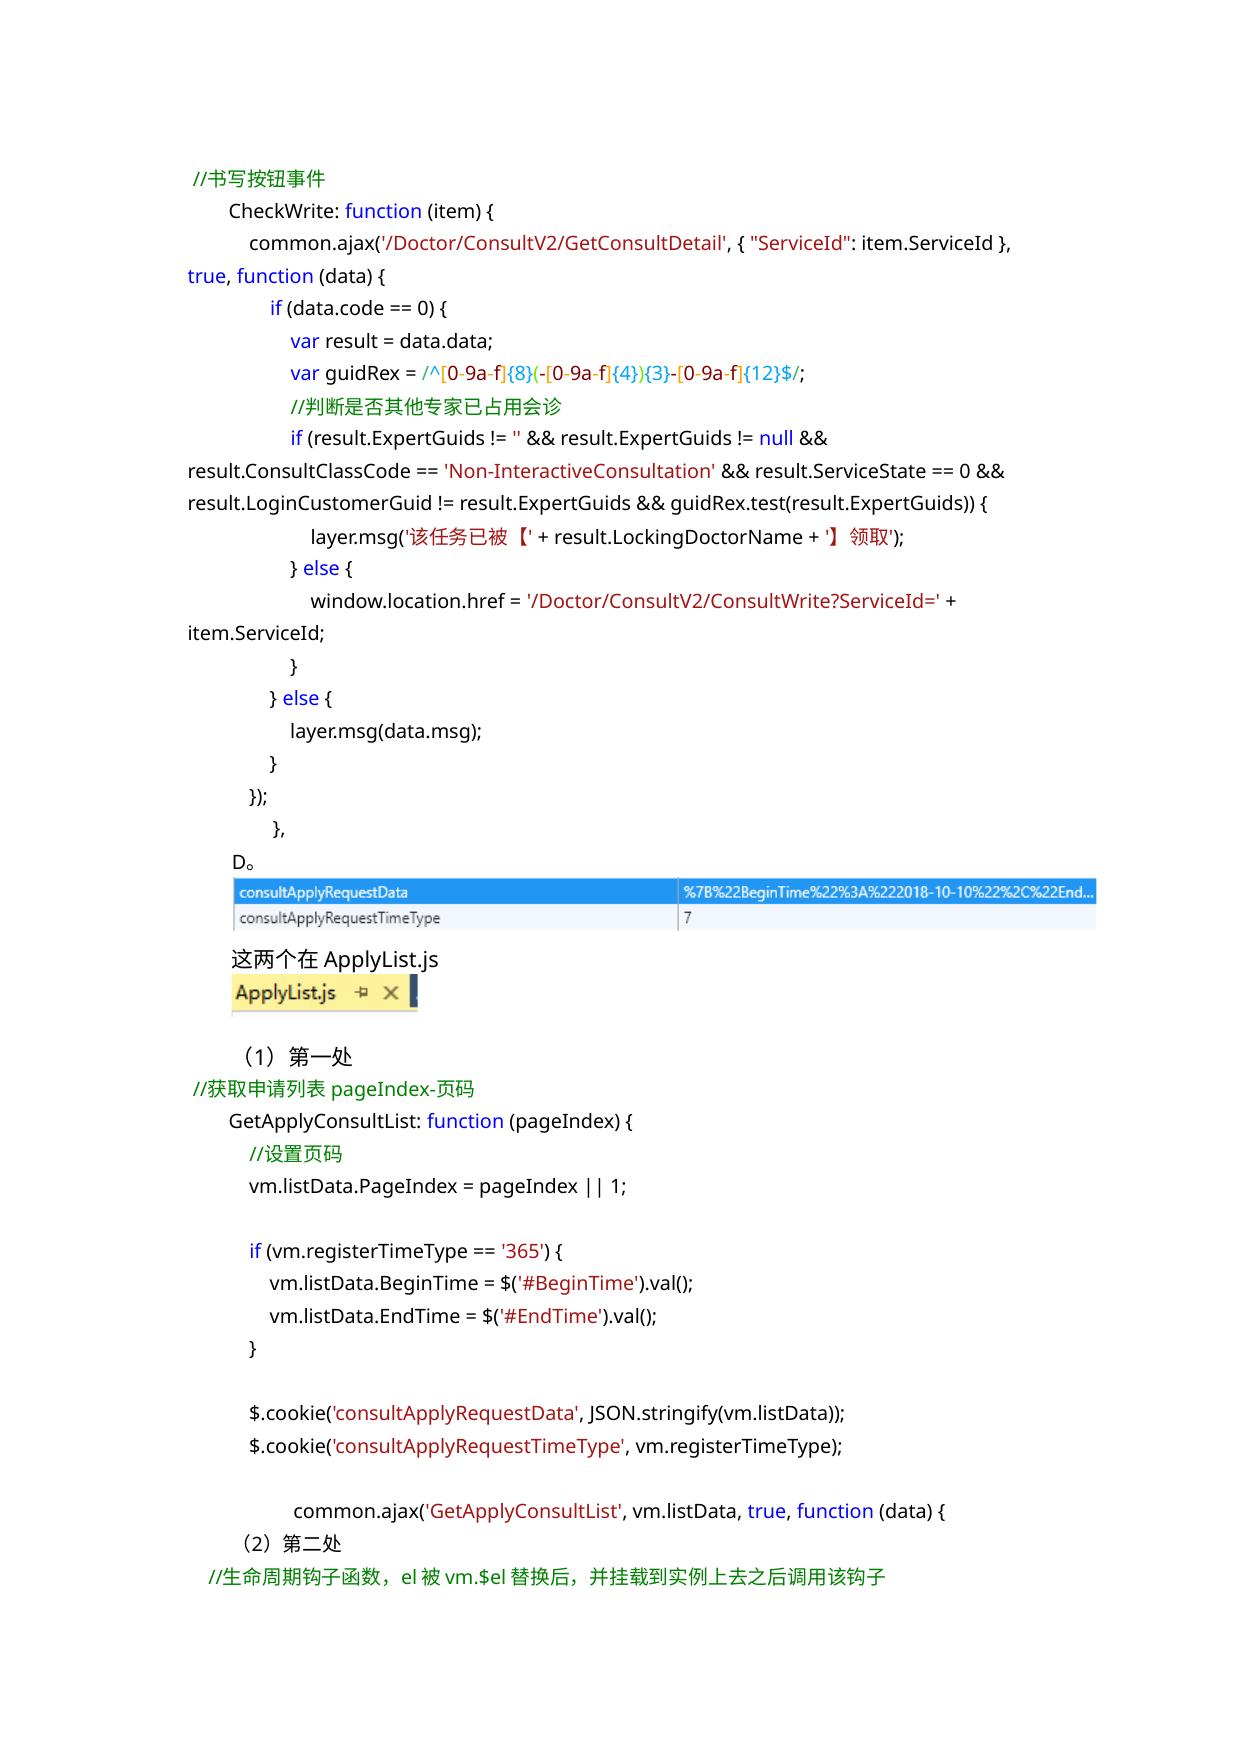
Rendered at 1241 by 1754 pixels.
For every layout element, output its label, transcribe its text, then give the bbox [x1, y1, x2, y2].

text }); [187, 779, 1053, 812]
text if (vm.registerTimeType == '365') { [187, 1234, 1053, 1267]
text //获取申请列表 pageIndex-页码 [187, 1072, 1053, 1104]
text CheckWrite: function (item) { [187, 194, 1053, 227]
text vm.listData.EndTime = $('#EndTime').val(); [187, 1299, 1053, 1332]
text vm.listData.BeginTime = $('#BeginTime').val(); [187, 1267, 1053, 1299]
text } [187, 747, 1053, 779]
text var result = data.data; [187, 324, 1053, 357]
text //生命周期钩子函数，el被vm.$el替换后，并挂载到实例上去之后调用该钩子 [187, 1559, 1053, 1592]
text //判断是否其他专家已占用会诊 [187, 389, 1053, 422]
text } else { [187, 682, 1053, 714]
text common.ajax('GetApplyConsultList', vm.listData, true, function (data) { [187, 1494, 1053, 1527]
text （1）第一处 [187, 1039, 1053, 1072]
text GetApplyConsultList: function (pageIndex) { [187, 1104, 1053, 1137]
text if (result.ExpertGuids != '' && result.ExpertGuids != null && result.ConsultClassCode == 'Non-InteractiveConsultation' && result.ServiceState == 0 && result.LoginCustomerGuid != result.ExpertGuids && guidRex.test(result.ExpertGuids)) { [187, 422, 1053, 519]
text //书写按钮事件 [187, 162, 1053, 194]
text common.ajax('/Doctor/ConsultV2/GetConsultDetail', { "ServiceId": item.ServiceId }, true, function (data) { [187, 227, 1053, 292]
text D。 [187, 844, 1053, 877]
text layer.msg('该任务已被【' + result.LockingDoctorName + '】领取'); [187, 519, 1053, 552]
text $.cookie('consultApplyRequestData', JSON.stringify(vm.listData)); [187, 1397, 1053, 1429]
text 这两个在ApplyList.js [187, 942, 1053, 974]
picture [231, 974, 418, 1017]
text //设置页码 [187, 1137, 1053, 1169]
text var guidRex = /^[0-9a-f]{8}(-[0-9a-f]{4}){3}-[0-9a-f]{12}$/; [187, 357, 1053, 389]
text $.cookie('consultApplyRequestTimeType', vm.registerTimeType); [187, 1429, 1053, 1462]
text （2）第二处 [187, 1527, 1053, 1559]
text window.location.href = '/Doctor/ConsultV2/ConsultWrite?ServiceId=' + item.ServiceId; [187, 584, 1053, 649]
text } [187, 1332, 1053, 1364]
picture [231, 877, 1097, 931]
text vm.listData.PageIndex = pageIndex || 1; [187, 1169, 1053, 1202]
text layer.msg(data.msg); [187, 714, 1053, 747]
text } [187, 649, 1053, 682]
text }, [187, 812, 1053, 844]
text if (data.code == 0) { [187, 292, 1053, 324]
text } else { [187, 552, 1053, 584]
